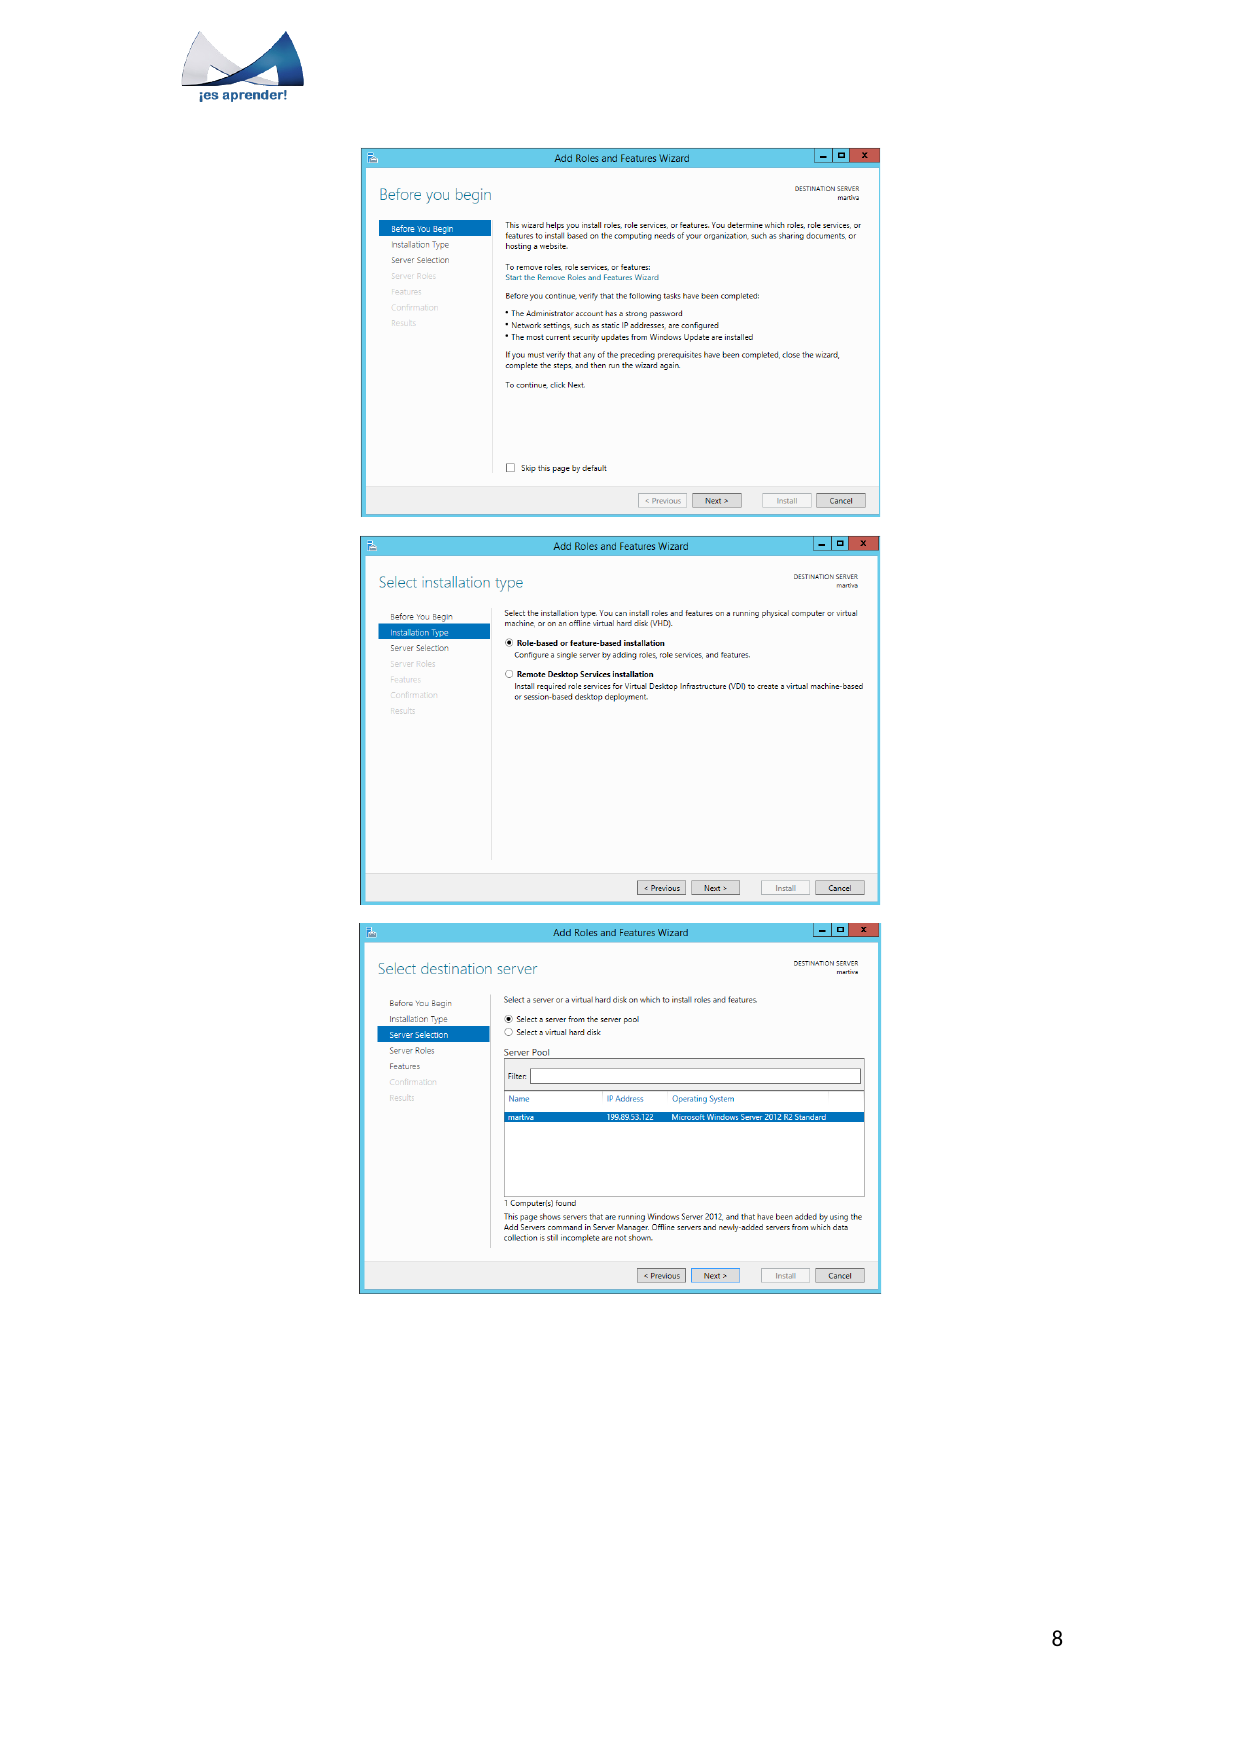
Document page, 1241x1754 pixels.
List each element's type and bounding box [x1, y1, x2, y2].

picture [359, 923, 882, 1294]
picture [176, 29, 308, 104]
picture [360, 535, 881, 905]
picture [360, 147, 881, 517]
